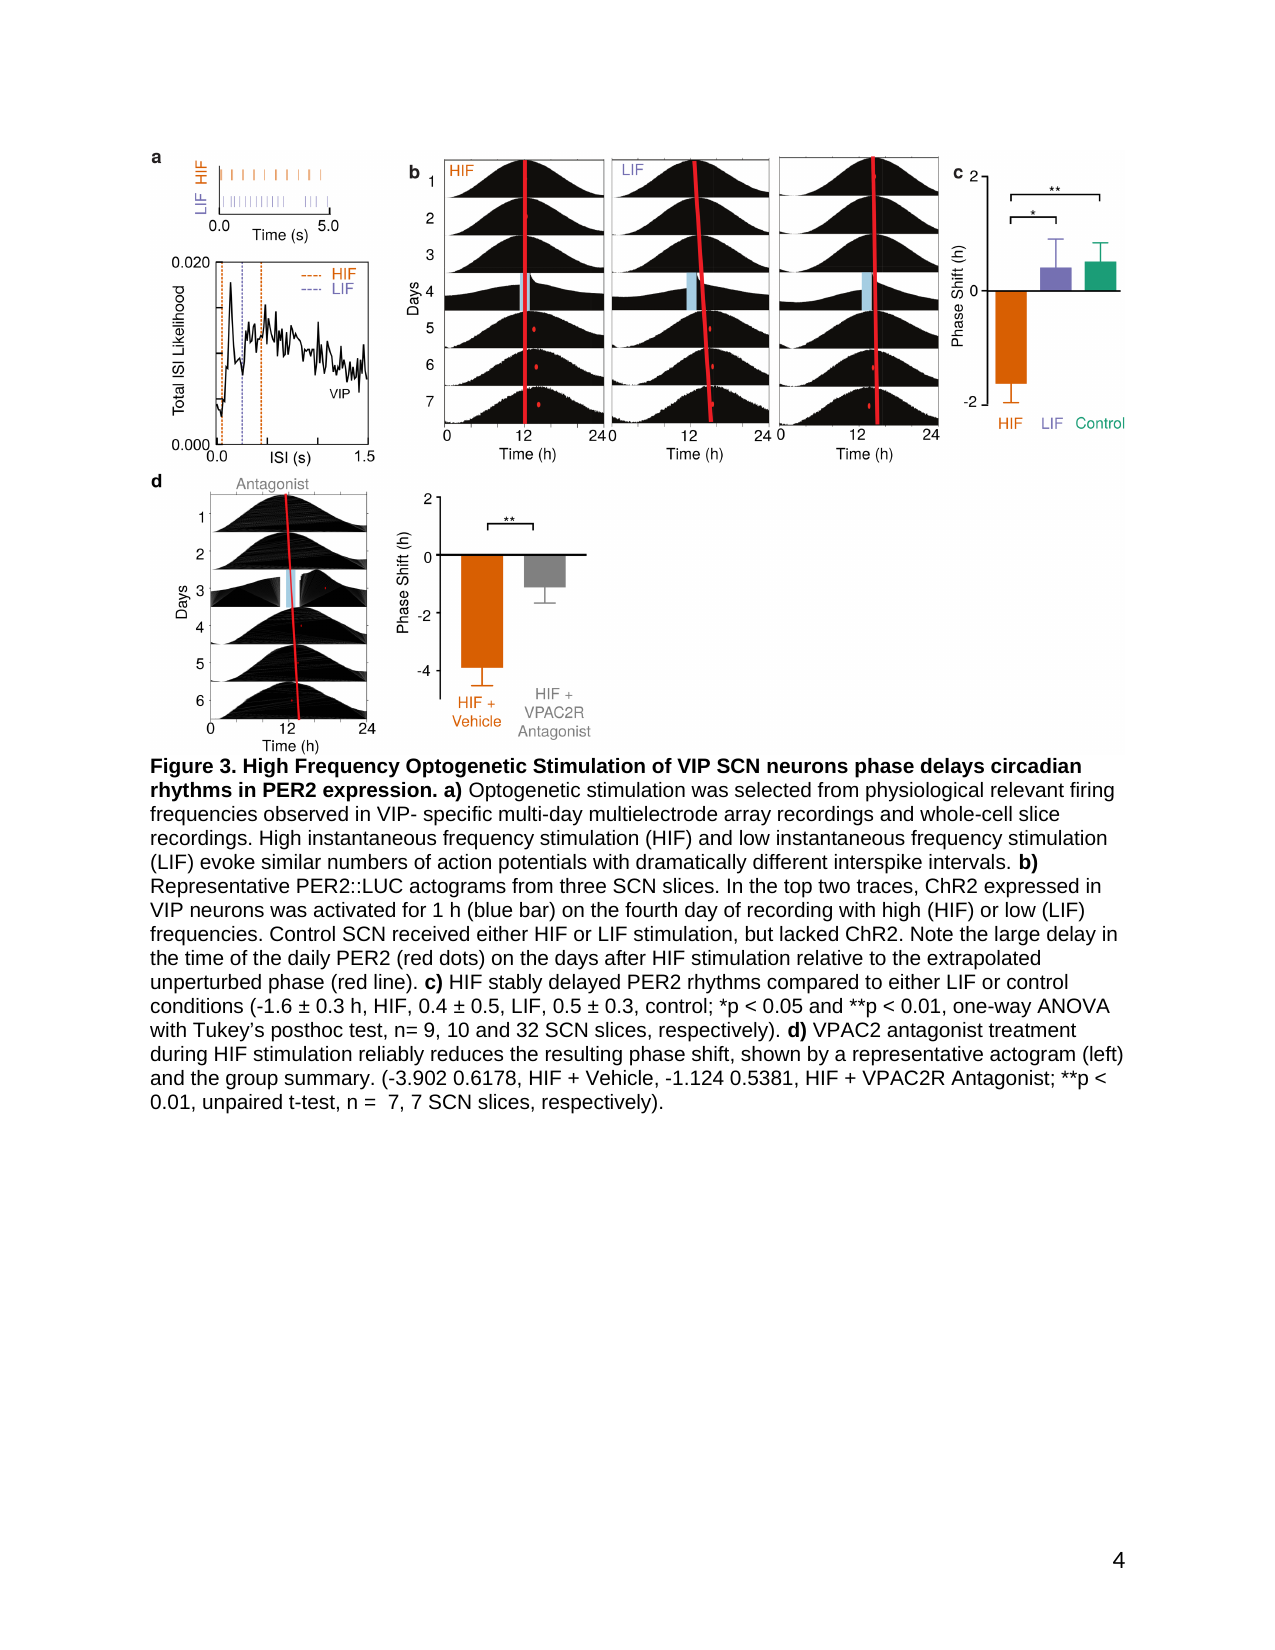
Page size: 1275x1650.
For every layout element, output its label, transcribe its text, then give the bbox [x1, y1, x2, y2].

picture [150, 150, 1125, 755]
text Figure 3. High Frequency Optogenetic Stimulation of VIP SCN neurons phase delays circadian rhythms in PER2 expression. a) Optogenetic stimulation was selected from physiological relevant firing frequencies observed in VIP- specific multi-day multielectrode array recordings and whole-cell slice recordings. High instantaneous frequency stimulation (HIF) and low instantaneous frequency stimulation (LIF) evoke similar numbers of action potentials with dramatically different interspike intervals. b) Representative PER2::LUC actograms from three SCN slices. In the top two traces, ChR2 expressed in VIP neurons was activated for 1 h (blue bar) on the fourth day of recording with high (HIF) or low (LIF) frequencies. Control SCN received either HIF or LIF stimulation, but lacked ChR2. Note the large delay in the time of the daily PER2 (red dots) on the days after HIF stimulation relative to the extrapolated unperturbed phase (red line). c) HIF stably delayed PER2 rhythms compared to either LIF or control conditions (-1.6 ± 0.3 h, HIF, 0.4 ± 0.5, LIF, 0.5 ± 0.3, control; *p < 0.05 and **p < 0.01, one-way ANOVA with Tukey’s posthoc test, n= 9, 10 and 32 SCN slices, respectively). d) VPAC2 antagonist treatment during HIF stimulation reliably reduces the resulting phase shift, shown by a representative actogram (left) and the group summary. (-3.902 0.6178, HIF + Vehicle, -1.124 0.5381, HIF + VPAC2R Antagonist; **p < 0.01, unpaired t-test, n = 7, 7 SCN slices, respectively). [150, 755, 1125, 1113]
